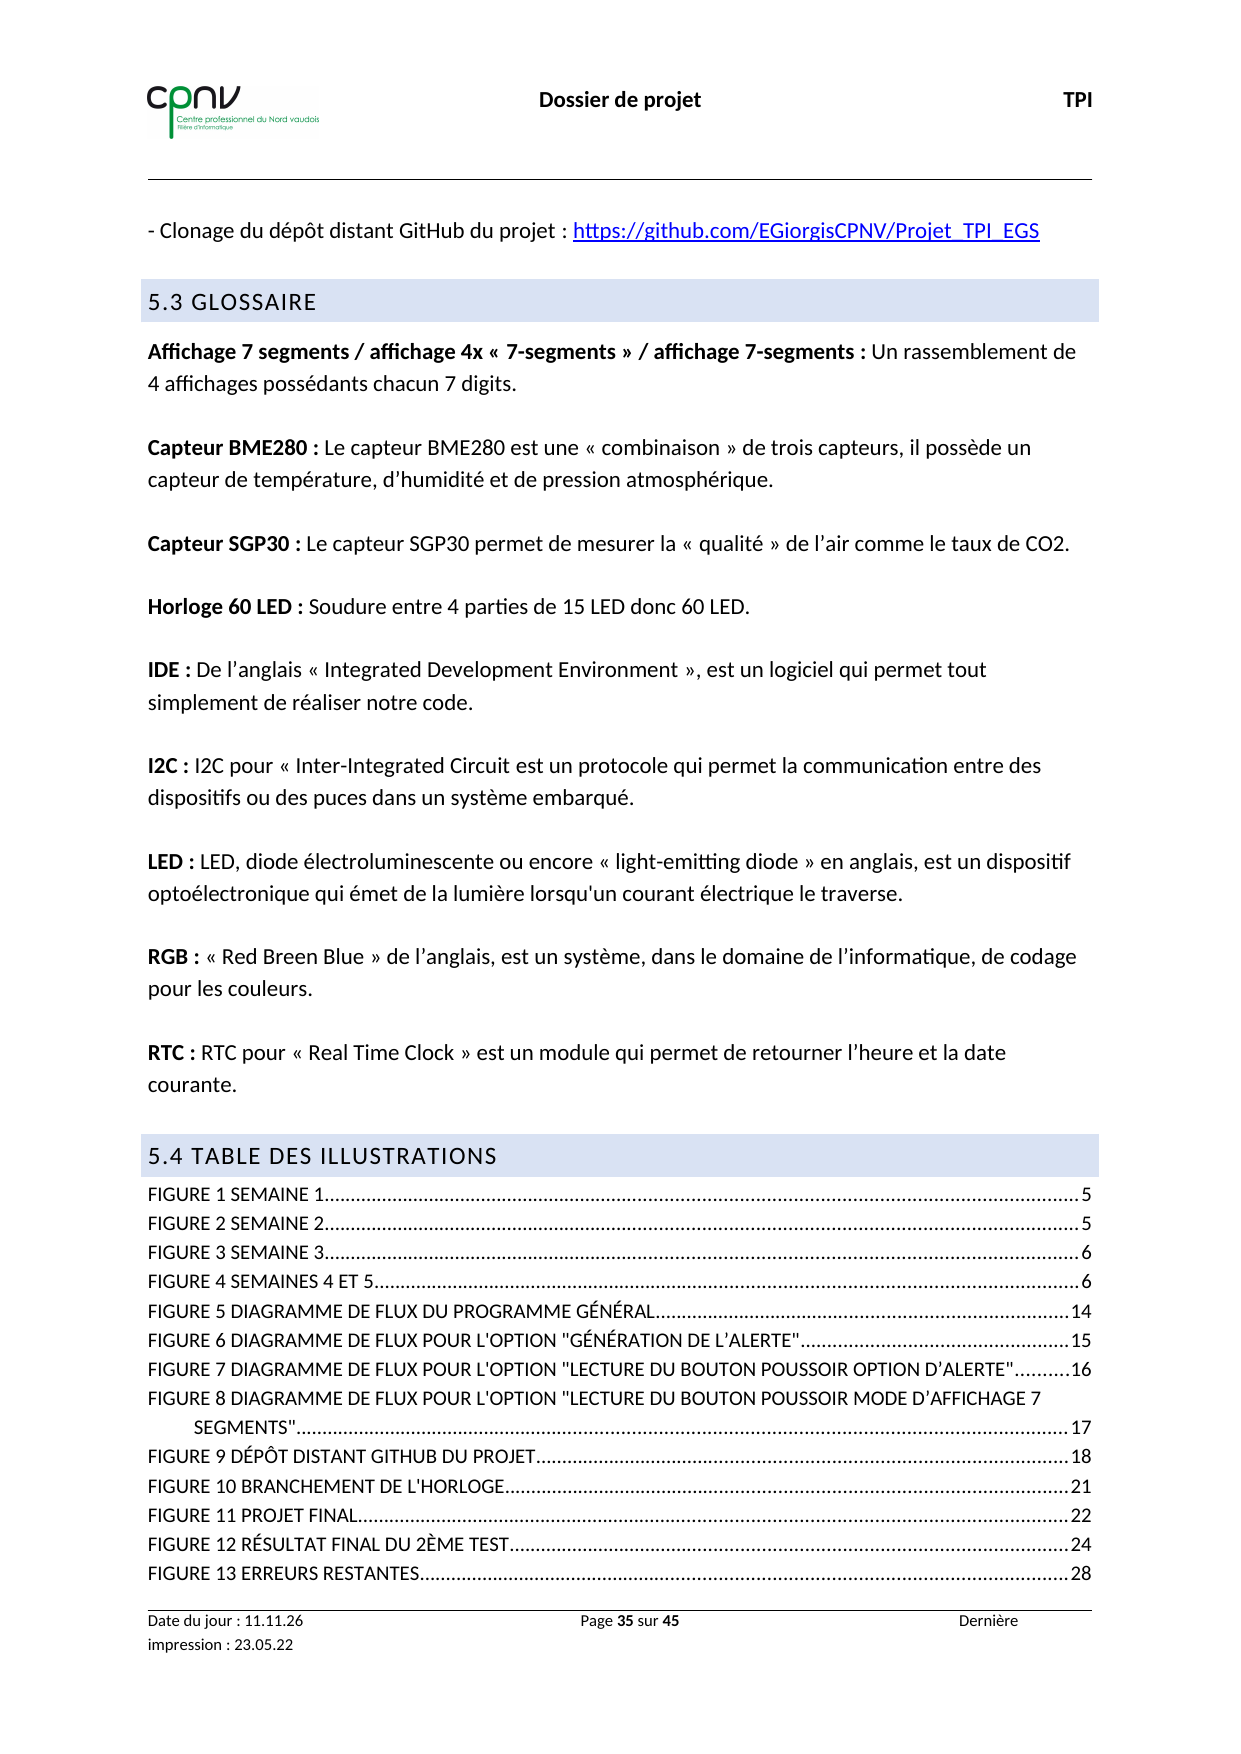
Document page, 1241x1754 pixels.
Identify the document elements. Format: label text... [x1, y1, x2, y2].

picture [147, 86, 319, 139]
text Capteur BME280 : Le capteur BME280 est une « combinaison » de trois capteurs, il possède un capteur de température, d’humidité et de pression atmosphérique. [148, 433, 1092, 493]
text Figure 6 Diagramme de flux pour l'option "Génération de l’alerte" 15 [148, 1327, 1092, 1352]
text Figure 12 Résultat final du 2ème test 24 [148, 1531, 1092, 1557]
text RGB : « Red Breen Blue » de l’anglais, est un système, dans le domaine de l’informatique, de codage pour les couleurs. [148, 942, 1092, 1003]
text Figure 11 Projet final 22 [148, 1502, 1092, 1527]
text Figure 4 Semaines 4 et 5 6 [148, 1269, 1092, 1294]
text Figure 7 Diagramme de flux pour l'option "Lecture du bouton poussoir option d’alerte" 16 [148, 1356, 1092, 1382]
text Figure 13 Erreurs restantes 28 [148, 1560, 1092, 1586]
text LED : LED, diode électroluminescente ou encore « light-emitting diode » en anglais, est un dispositif optoélectronique qui émet de la lumière lorsqu'un courant électrique le traverse. [148, 847, 1092, 907]
text Figure 9 Dépôt distant GitHub du projet 18 [148, 1444, 1092, 1469]
text Figure 1 Semaine 1 5 [148, 1181, 1092, 1207]
text I2C : I2C pour « Inter-Integrated Circuit est un protocole qui permet la communication entre des dispositifs ou des puces dans un système embarqué. [148, 751, 1092, 811]
subtitle 5.3 Glossaire [148, 286, 1092, 316]
text RTC : RTC pour « Real Time Clock » est un module qui permet de retourner l’heure et la date courante. [148, 1038, 1092, 1098]
text Horloge 60 LED : Soudure entre 4 parties de 15 LED donc 60 LED. [148, 592, 1092, 620]
text Affichage 7 segments / affichage 4x « 7-segments » / affichage 7-segments : Un rassemblement de 4 affichages possédants chacun 7 digits. [148, 337, 1092, 398]
text Figure 5 Diagramme de flux du programme général 14 [148, 1298, 1092, 1323]
subtitle 5.4 Table des illustrations [148, 1140, 1092, 1170]
text - Clonage du dépôt distant GitHub du projet : https://github.com/EGiorgisCPNV/Projet_TPI_EGS [148, 216, 1092, 244]
text Capteur SGP30 : Le capteur SGP30 permet de mesurer la « qualité » de l’air comme le taux de CO2. [148, 529, 1092, 557]
text Figure 3 Semaine 3 6 [148, 1239, 1092, 1265]
text Figure 8 Diagramme de flux pour l'option "Lecture du bouton poussoir mode d’affichage 7 segments" 17 [148, 1385, 1092, 1440]
text IDE : De l’anglais « Integrated Development Environment », est un logiciel qui permet tout simplement de réaliser notre code. [148, 656, 1092, 716]
text Figure 2 Semaine 2 5 [148, 1210, 1092, 1236]
text Figure 10 Branchement de l'horloge 21 [148, 1473, 1092, 1498]
